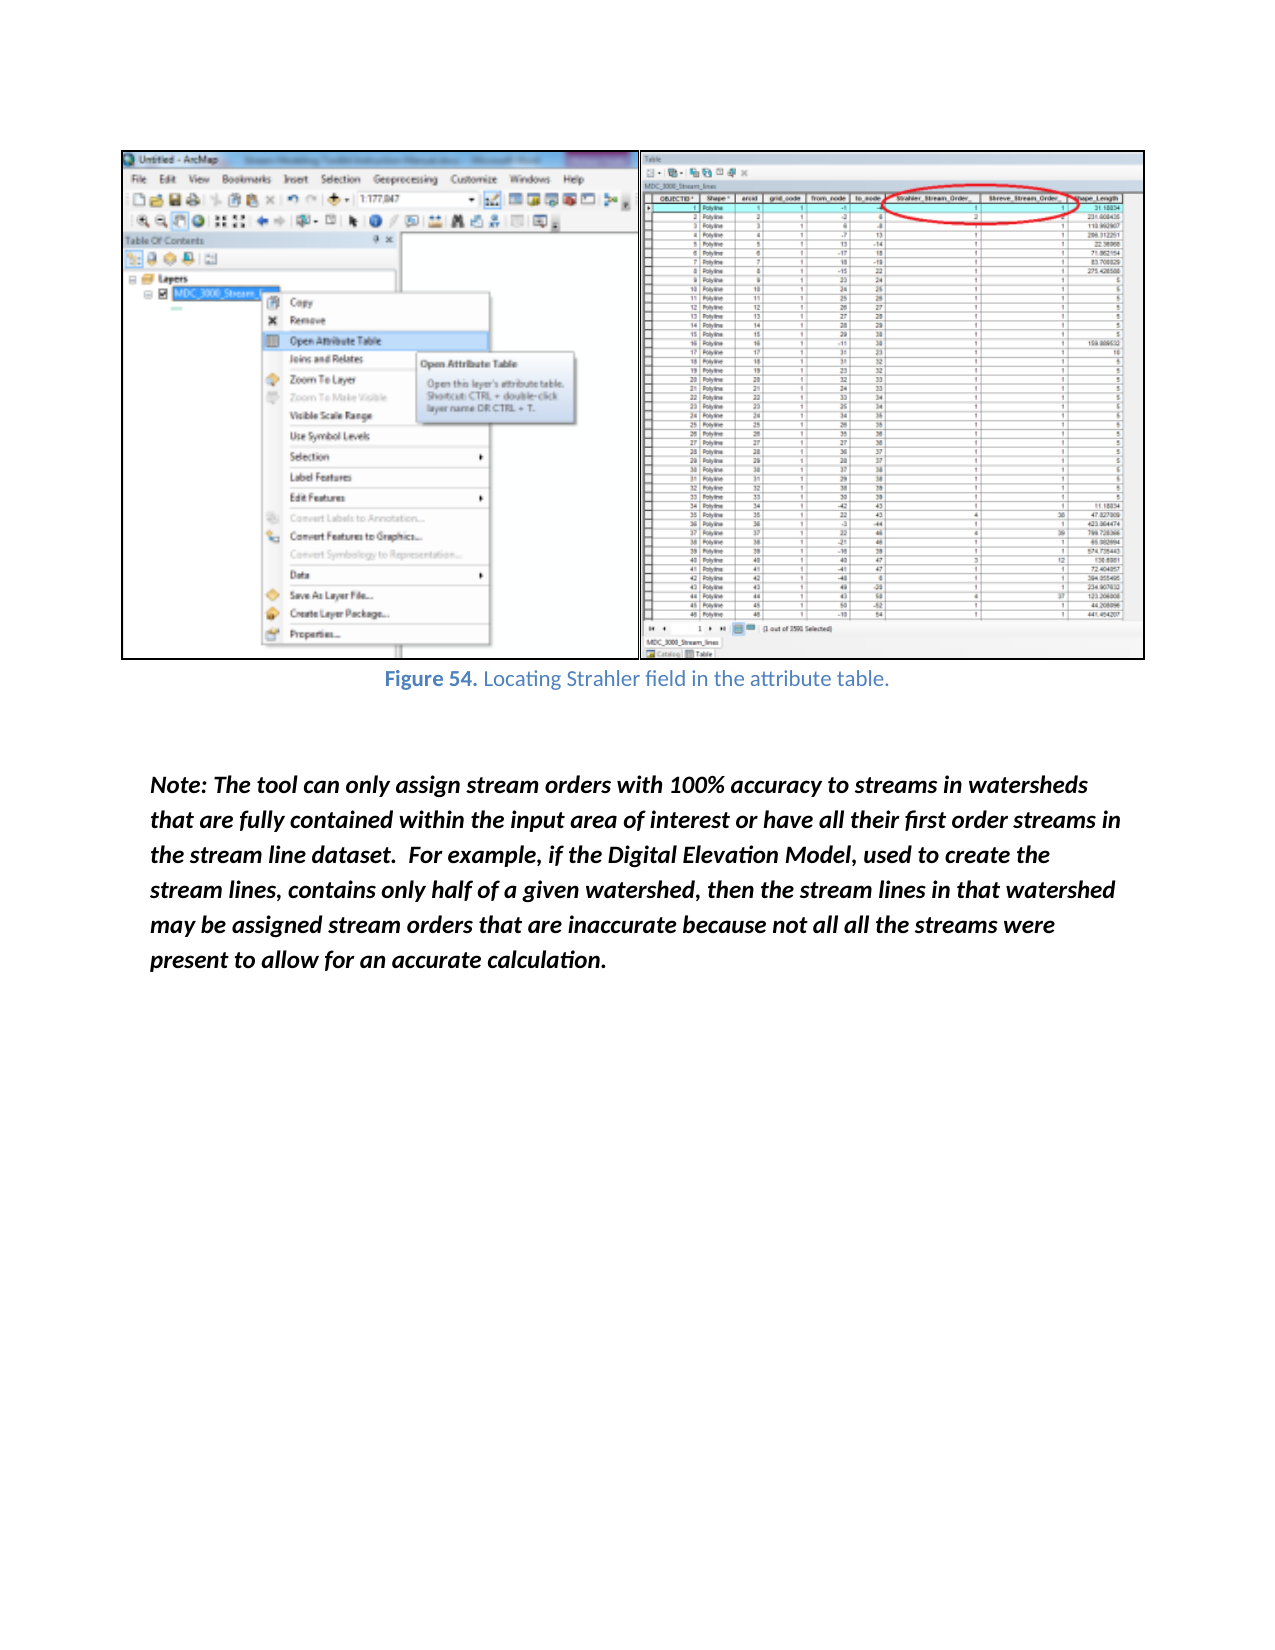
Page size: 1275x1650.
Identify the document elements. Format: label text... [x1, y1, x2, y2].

picture [123, 152, 638, 658]
text Figure 54. Locating Strahler field in the attribute table. [150, 664, 1125, 692]
subtitle Note: The tool can only assign stream orders with 100% accuracy to streams in watersheds that are fully contained within the input area of interest or have all their first order streams in the stream line dataset. For example, if the Digital Elevation Model, used to create the stream lines, contains only half of a given watershed, then the stream lines in that watershed may be assigned stream orders that are inaccurate because not all all the streams were present to allow for an accurate calculation. [150, 769, 1125, 974]
picture [641, 152, 1143, 658]
